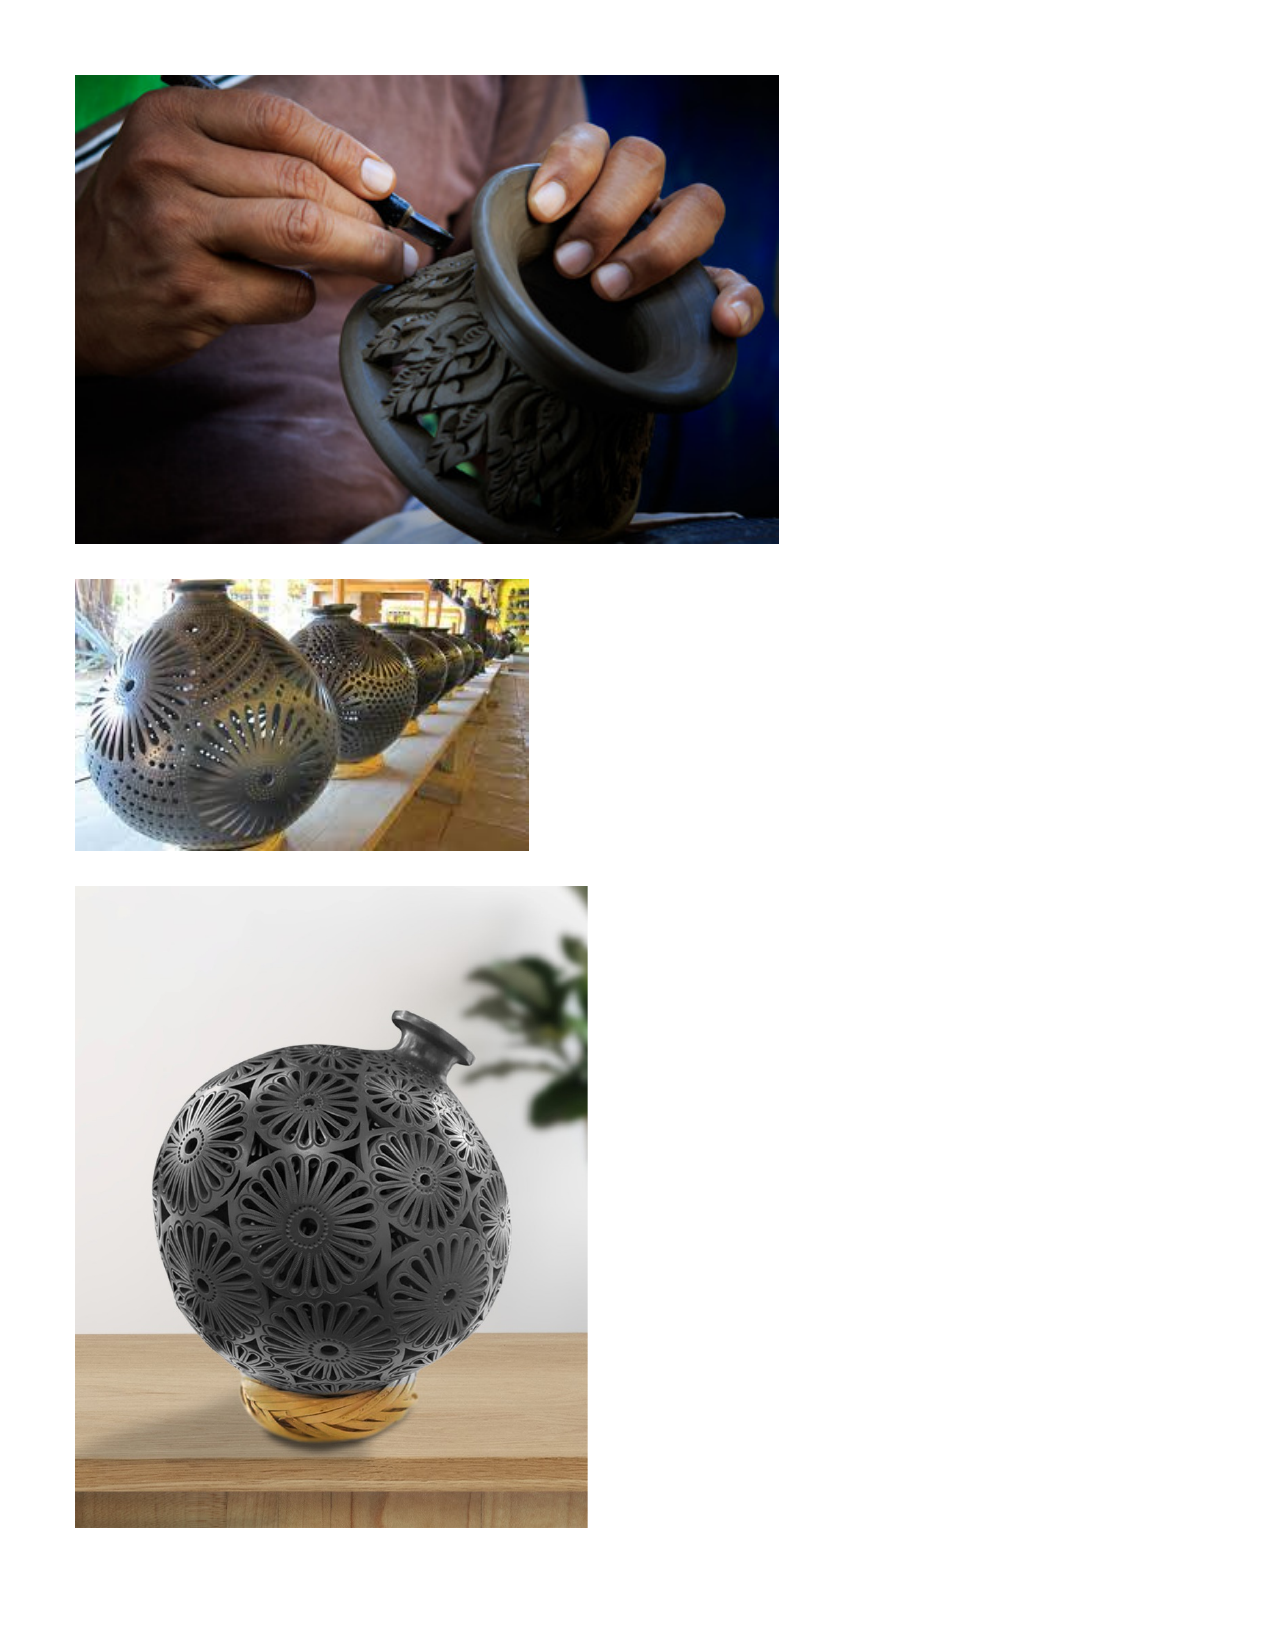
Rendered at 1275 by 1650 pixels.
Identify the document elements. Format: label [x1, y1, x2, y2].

picture [75, 579, 529, 851]
picture [75, 886, 588, 1528]
picture [75, 75, 779, 544]
